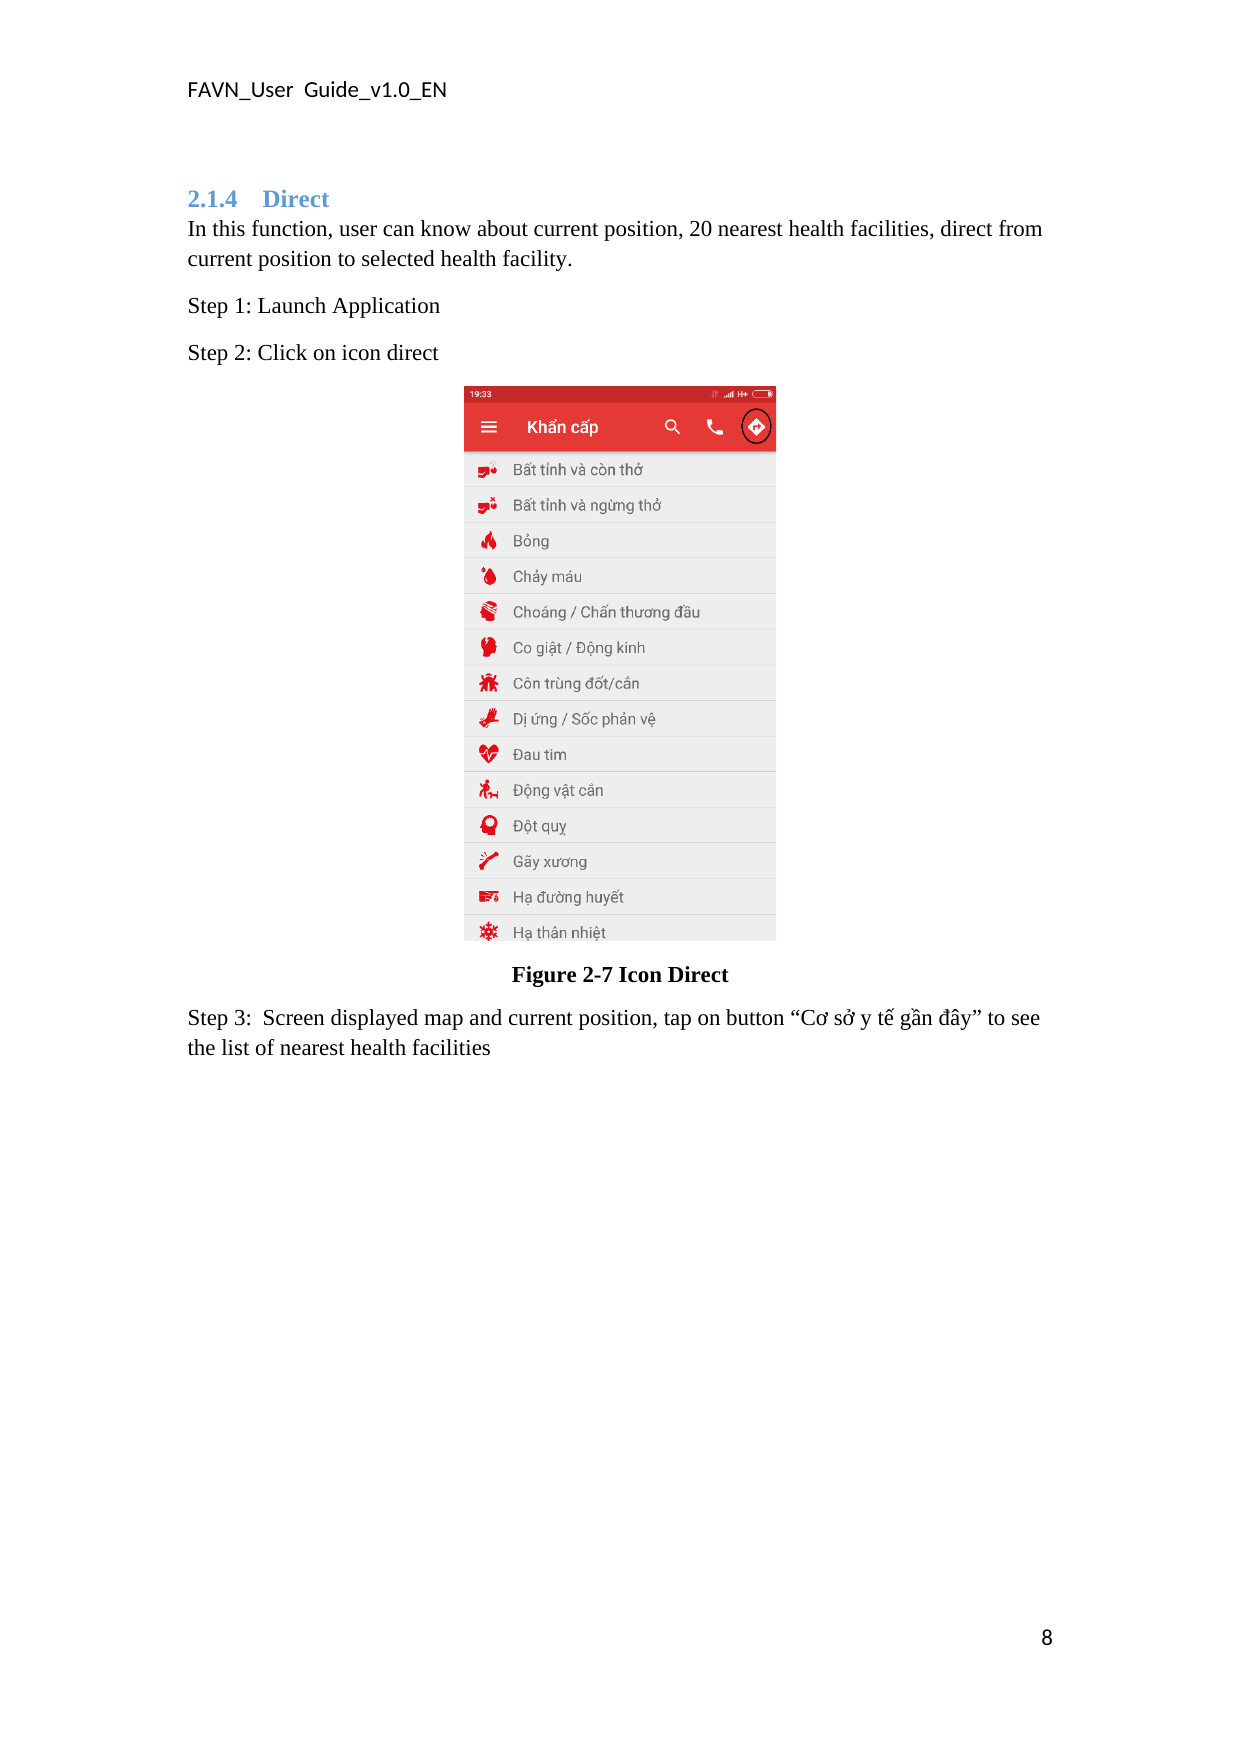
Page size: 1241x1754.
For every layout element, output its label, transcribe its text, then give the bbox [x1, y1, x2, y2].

text In this function, user can know about current position, 20 nearest health facilities, direct from current position to selected health facility. [187, 215, 1053, 272]
subtitle Direct [187, 184, 1053, 213]
text Step 3: Screen displayed map and current position, tap on button “Cơ sở y tế gần đây” to see the list of nearest health facilities [187, 1004, 1053, 1061]
picture [464, 386, 777, 941]
text Step 2: Click on icon direct [187, 339, 1053, 366]
text Step 1: Launch Application [187, 292, 1053, 319]
